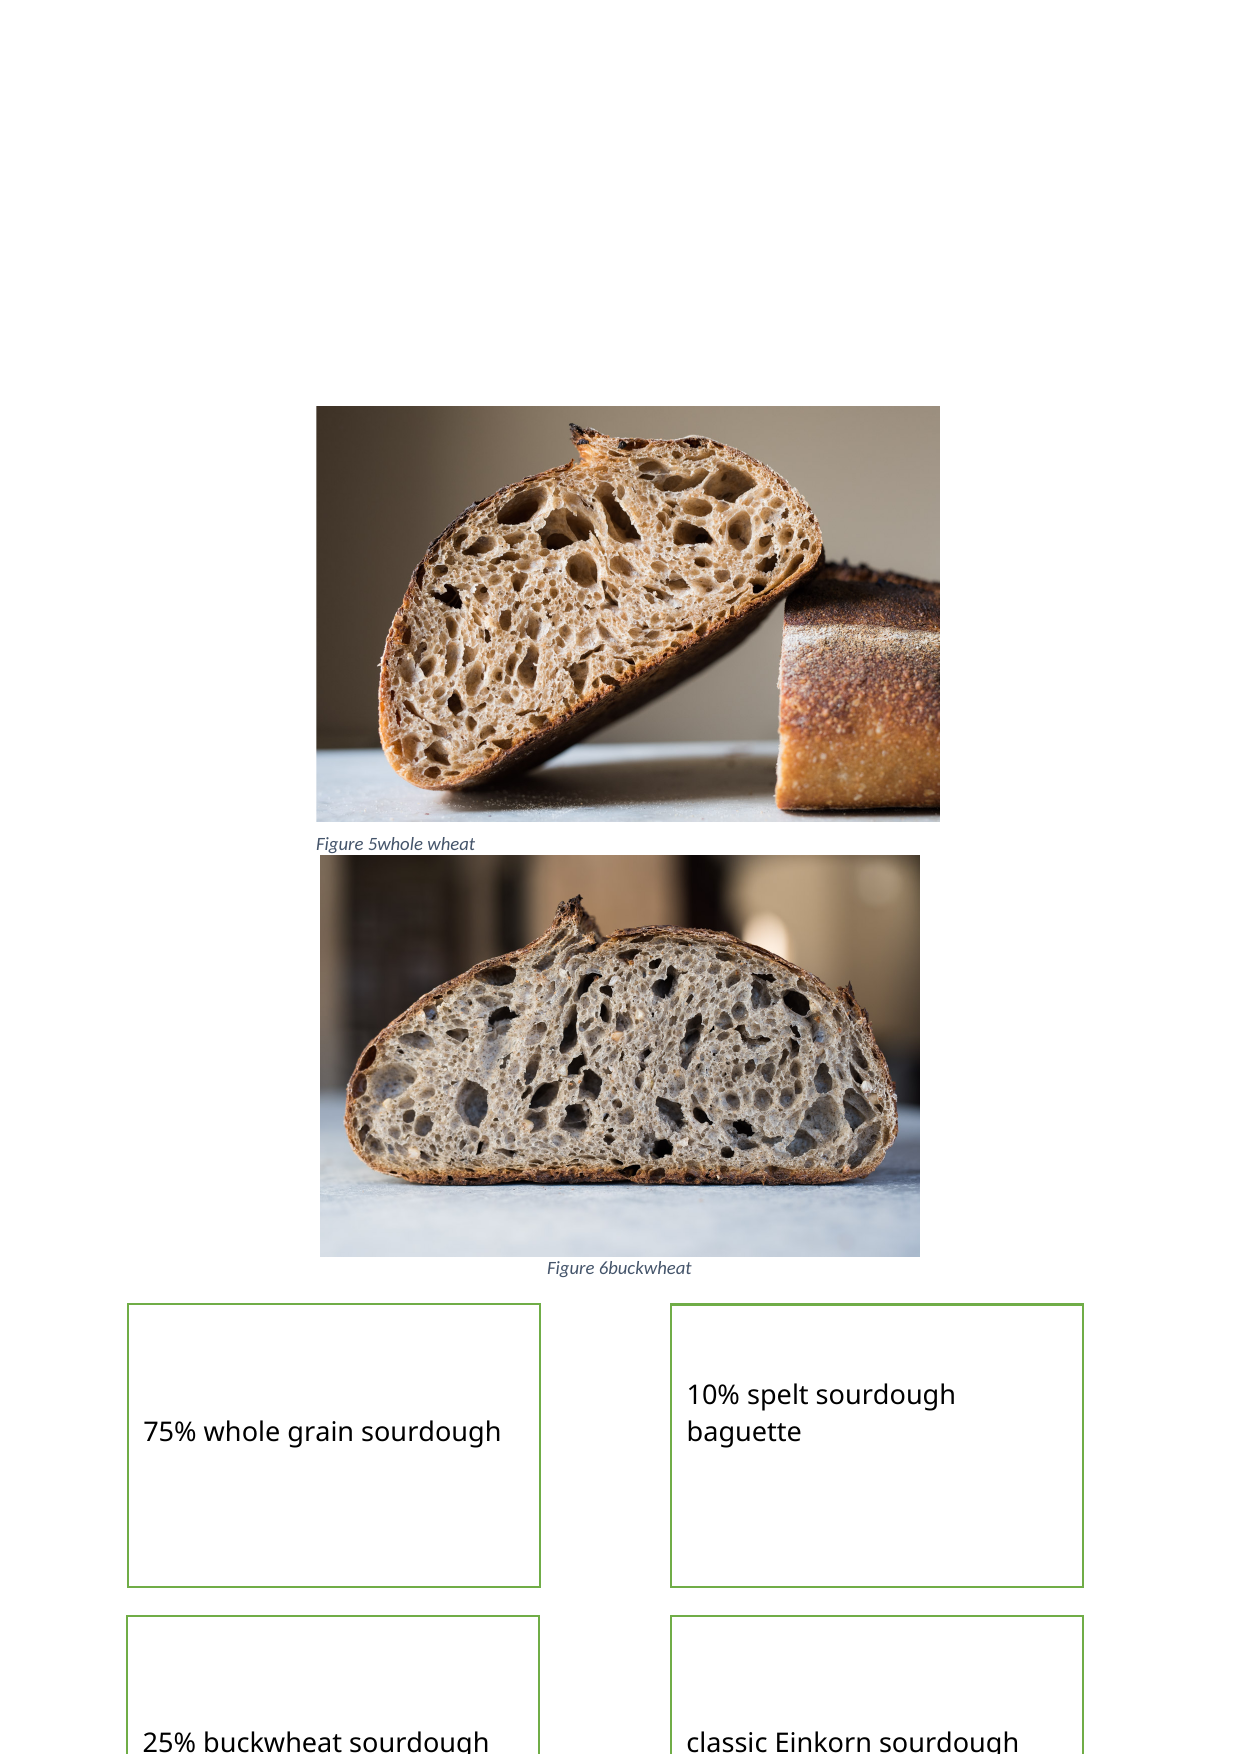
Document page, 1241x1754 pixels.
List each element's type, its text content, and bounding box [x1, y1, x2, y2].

picture [317, 406, 939, 822]
picture [320, 855, 920, 1257]
